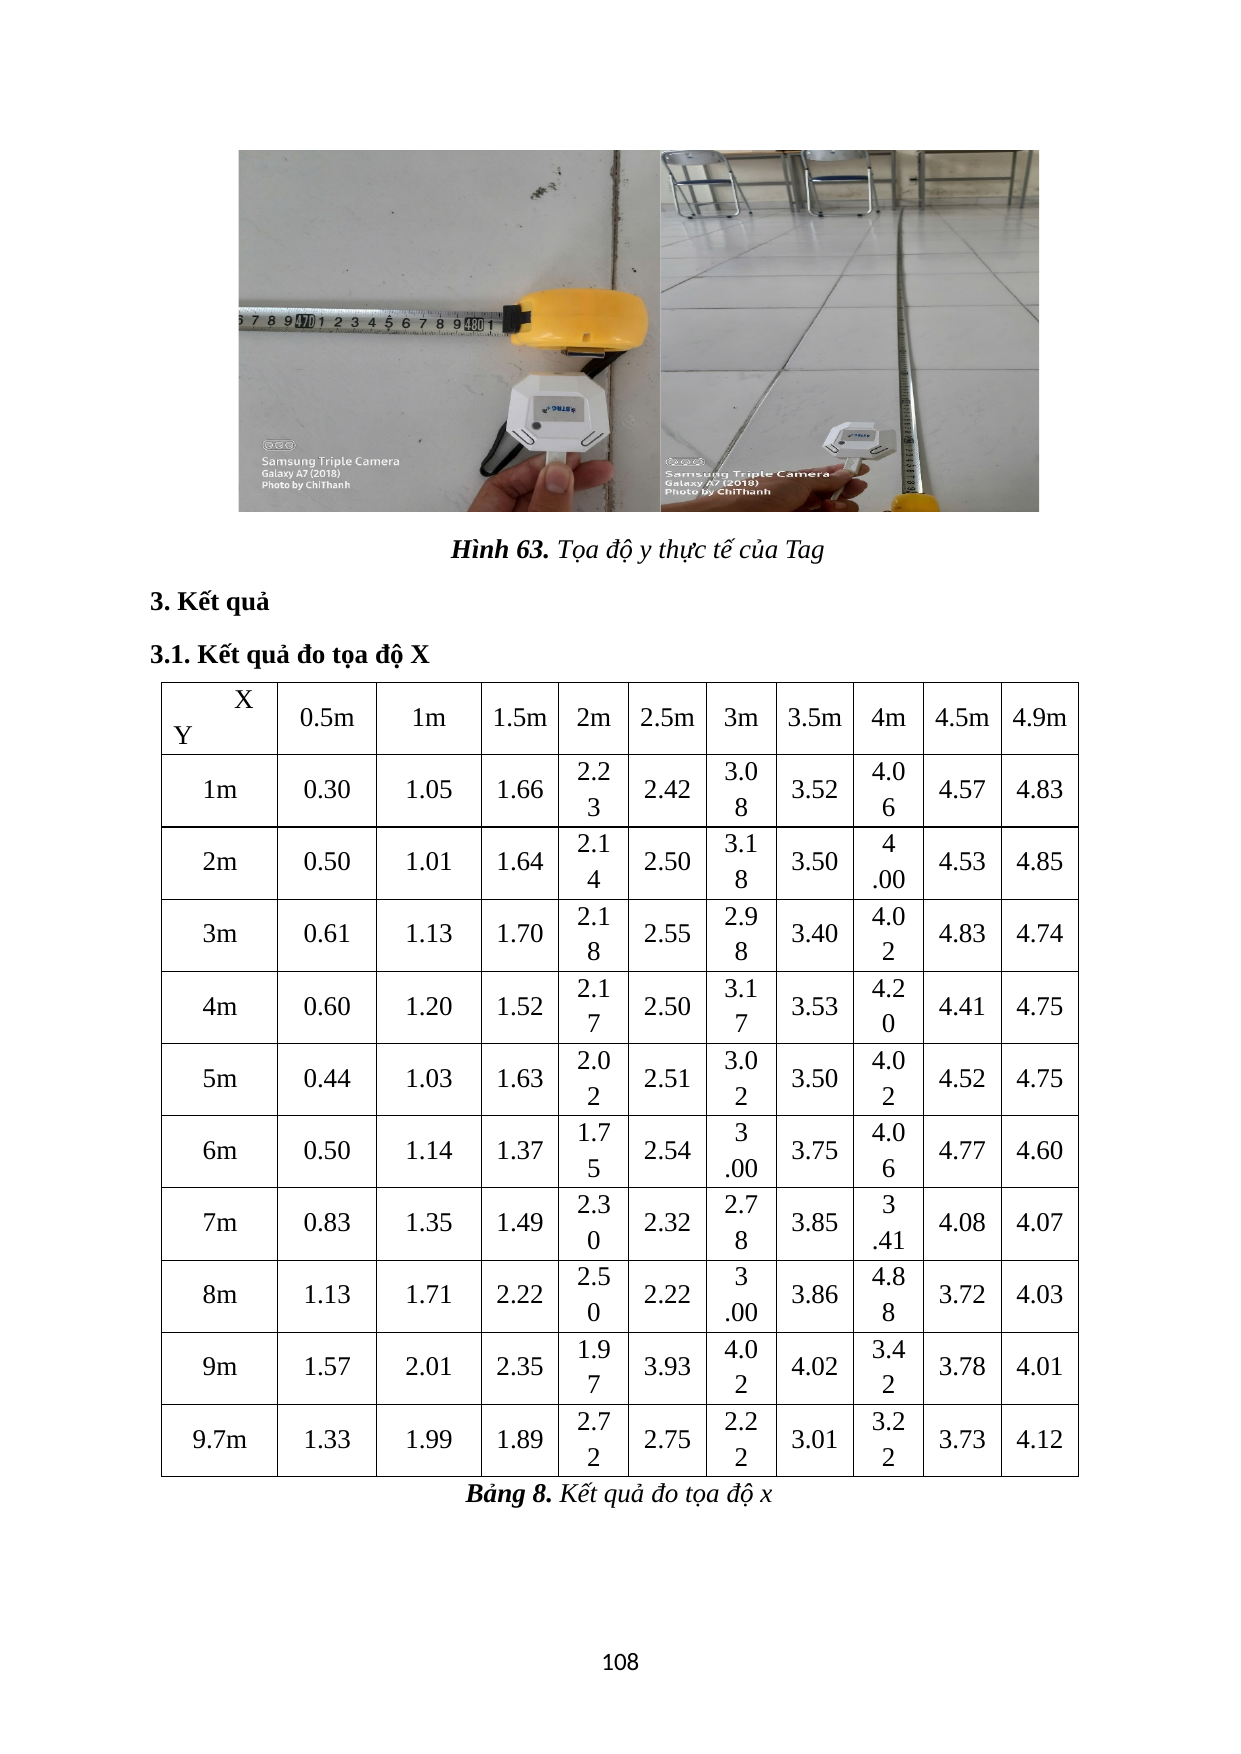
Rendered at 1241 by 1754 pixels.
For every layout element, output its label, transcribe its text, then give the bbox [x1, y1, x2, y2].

table_cell 2.50 [629, 972, 706, 1043]
picture [238, 150, 1040, 512]
subtitle 3. Kết quả [150, 586, 1090, 617]
table_cell 3.40 [777, 900, 853, 971]
table_cell 3.01 [777, 1405, 853, 1476]
table_cell 3.00 [707, 1261, 776, 1332]
table_cell 4.00 [854, 828, 923, 898]
table_cell 1.64 [482, 828, 558, 898]
table_cell 1.33 [278, 1405, 376, 1476]
table_cell 1.01 [377, 828, 481, 898]
table_cell 3.50 [777, 828, 853, 898]
table_cell 8m [162, 1261, 277, 1332]
table_cell 3.75 [777, 1116, 853, 1187]
table_cell 3.02 [707, 1044, 776, 1115]
table_cell 2.14 [559, 828, 628, 898]
table_cell 3.41 [854, 1188, 923, 1259]
table_cell 4.03 [1002, 1261, 1078, 1332]
table_cell 1.37 [482, 1116, 558, 1187]
table_header 2.5m [629, 683, 706, 754]
table_cell 3.50 [777, 1044, 853, 1115]
table_cell 0.83 [278, 1188, 376, 1259]
table_cell 2.50 [559, 1261, 628, 1332]
table_cell 2.18 [559, 900, 628, 971]
table_cell 3.42 [854, 1333, 923, 1404]
table_cell 0.60 [278, 972, 376, 1043]
table_cell 1.03 [377, 1044, 481, 1115]
table_cell 3.52 [777, 755, 853, 826]
table_cell 1.49 [482, 1188, 558, 1259]
table_cell 3.17 [707, 972, 776, 1043]
table_cell 3.72 [924, 1261, 1001, 1332]
table_header 3m [707, 683, 776, 754]
table_cell 1.89 [482, 1405, 558, 1476]
table_cell 3.93 [629, 1333, 706, 1404]
table_cell 4.88 [854, 1261, 923, 1332]
table_cell 4.74 [1002, 900, 1078, 971]
table_cell 4.02 [777, 1333, 853, 1404]
table_cell 4.20 [854, 972, 923, 1043]
table_cell 6m [162, 1116, 277, 1187]
table_cell 9.7m [162, 1405, 277, 1476]
table_cell 1.14 [377, 1116, 481, 1187]
table_cell 1.52 [482, 972, 558, 1043]
table_cell 2.22 [707, 1405, 776, 1476]
table_cell 3.73 [924, 1405, 1001, 1476]
table_cell 3.53 [777, 972, 853, 1043]
table_header 1m [377, 683, 481, 754]
table_cell 4.52 [924, 1044, 1001, 1115]
table_cell 3m [162, 900, 277, 971]
table_cell 1.99 [377, 1405, 481, 1476]
subtitle 3.1. Kết quả đo tọa độ X [150, 638, 1090, 669]
table_cell 4m [162, 972, 277, 1043]
table_cell 1.13 [278, 1261, 376, 1332]
table_header 4.5m [924, 683, 1001, 754]
table_cell 5m [162, 1044, 277, 1115]
table_cell 3.22 [854, 1405, 923, 1476]
table_cell 9m [162, 1333, 277, 1404]
table_cell 2.17 [559, 972, 628, 1043]
table_cell 1.97 [559, 1333, 628, 1404]
table_cell 2.01 [377, 1333, 481, 1404]
table_cell 4.02 [707, 1333, 776, 1404]
text Hình 63. Tọa độ y thực tế của Tag [187, 533, 1090, 564]
table_cell 4.83 [1002, 755, 1078, 826]
table_cell 4.83 [924, 900, 1001, 971]
table_cell 3.78 [924, 1333, 1001, 1404]
table_cell 2.55 [629, 900, 706, 971]
table_cell 0.30 [278, 755, 376, 826]
table_header 4.9m [1002, 683, 1078, 754]
table_header 1.5m [482, 683, 558, 754]
table_cell 4.75 [1002, 1044, 1078, 1115]
table_cell 4.75 [1002, 972, 1078, 1043]
table_cell 4.57 [924, 755, 1001, 826]
table_cell 4.07 [1002, 1188, 1078, 1259]
table_cell 4.60 [1002, 1116, 1078, 1187]
table_cell 0.44 [278, 1044, 376, 1115]
table_cell 1.63 [482, 1044, 558, 1115]
table_cell 2.78 [707, 1188, 776, 1259]
table_cell 0.50 [278, 828, 376, 898]
text Bảng 8. Kết quả đo tọa độ x [150, 1477, 1090, 1508]
table_cell 0.50 [278, 1116, 376, 1187]
table_cell 2.23 [559, 755, 628, 826]
table_cell 1.20 [377, 972, 481, 1043]
table_cell 3.85 [777, 1188, 853, 1259]
table_cell 3.86 [777, 1261, 853, 1332]
table_cell 4.85 [1002, 828, 1078, 898]
table_header X Y [162, 683, 277, 754]
table_cell 2.30 [559, 1188, 628, 1259]
table_cell 4.12 [1002, 1405, 1078, 1476]
table_cell 1m [162, 755, 277, 826]
table_header 4m [854, 683, 923, 754]
table_cell 2.22 [629, 1261, 706, 1332]
table_cell 4.77 [924, 1116, 1001, 1187]
table_cell 2.32 [629, 1188, 706, 1259]
table_cell 0.61 [278, 900, 376, 971]
table_cell 1.66 [482, 755, 558, 826]
table_cell 2.35 [482, 1333, 558, 1404]
table_cell 2.02 [559, 1044, 628, 1115]
table_cell 4.53 [924, 828, 1001, 898]
table_header 0.5m [278, 683, 376, 754]
table_cell 1.71 [377, 1261, 481, 1332]
table_cell 1.35 [377, 1188, 481, 1259]
table_cell 4.41 [924, 972, 1001, 1043]
table_cell 3.00 [707, 1116, 776, 1187]
table_cell 7m [162, 1188, 277, 1259]
table_cell 2.51 [629, 1044, 706, 1115]
table_cell 2.54 [629, 1116, 706, 1187]
table_cell 1.75 [559, 1116, 628, 1187]
table_cell 3.18 [707, 828, 776, 898]
table_cell 1.57 [278, 1333, 376, 1404]
table_cell 4.08 [924, 1188, 1001, 1259]
table_header 2m [559, 683, 628, 754]
table_header 3.5m [777, 683, 853, 754]
table_cell 2.22 [482, 1261, 558, 1332]
table_cell 4.02 [854, 900, 923, 971]
table_cell 4.06 [854, 755, 923, 826]
table_cell 2.72 [559, 1405, 628, 1476]
table_cell 4.01 [1002, 1333, 1078, 1404]
table_cell 2m [162, 828, 277, 898]
table_cell 3.08 [707, 755, 776, 826]
table_cell 2.98 [707, 900, 776, 971]
table_cell 4.06 [854, 1116, 923, 1187]
table_cell 1.05 [377, 755, 481, 826]
table_cell 2.75 [629, 1405, 706, 1476]
table_cell 1.70 [482, 900, 558, 971]
table_cell 2.42 [629, 755, 706, 826]
table_cell 2.50 [629, 828, 706, 898]
table_cell 4.02 [854, 1044, 923, 1115]
table_cell 1.13 [377, 900, 481, 971]
